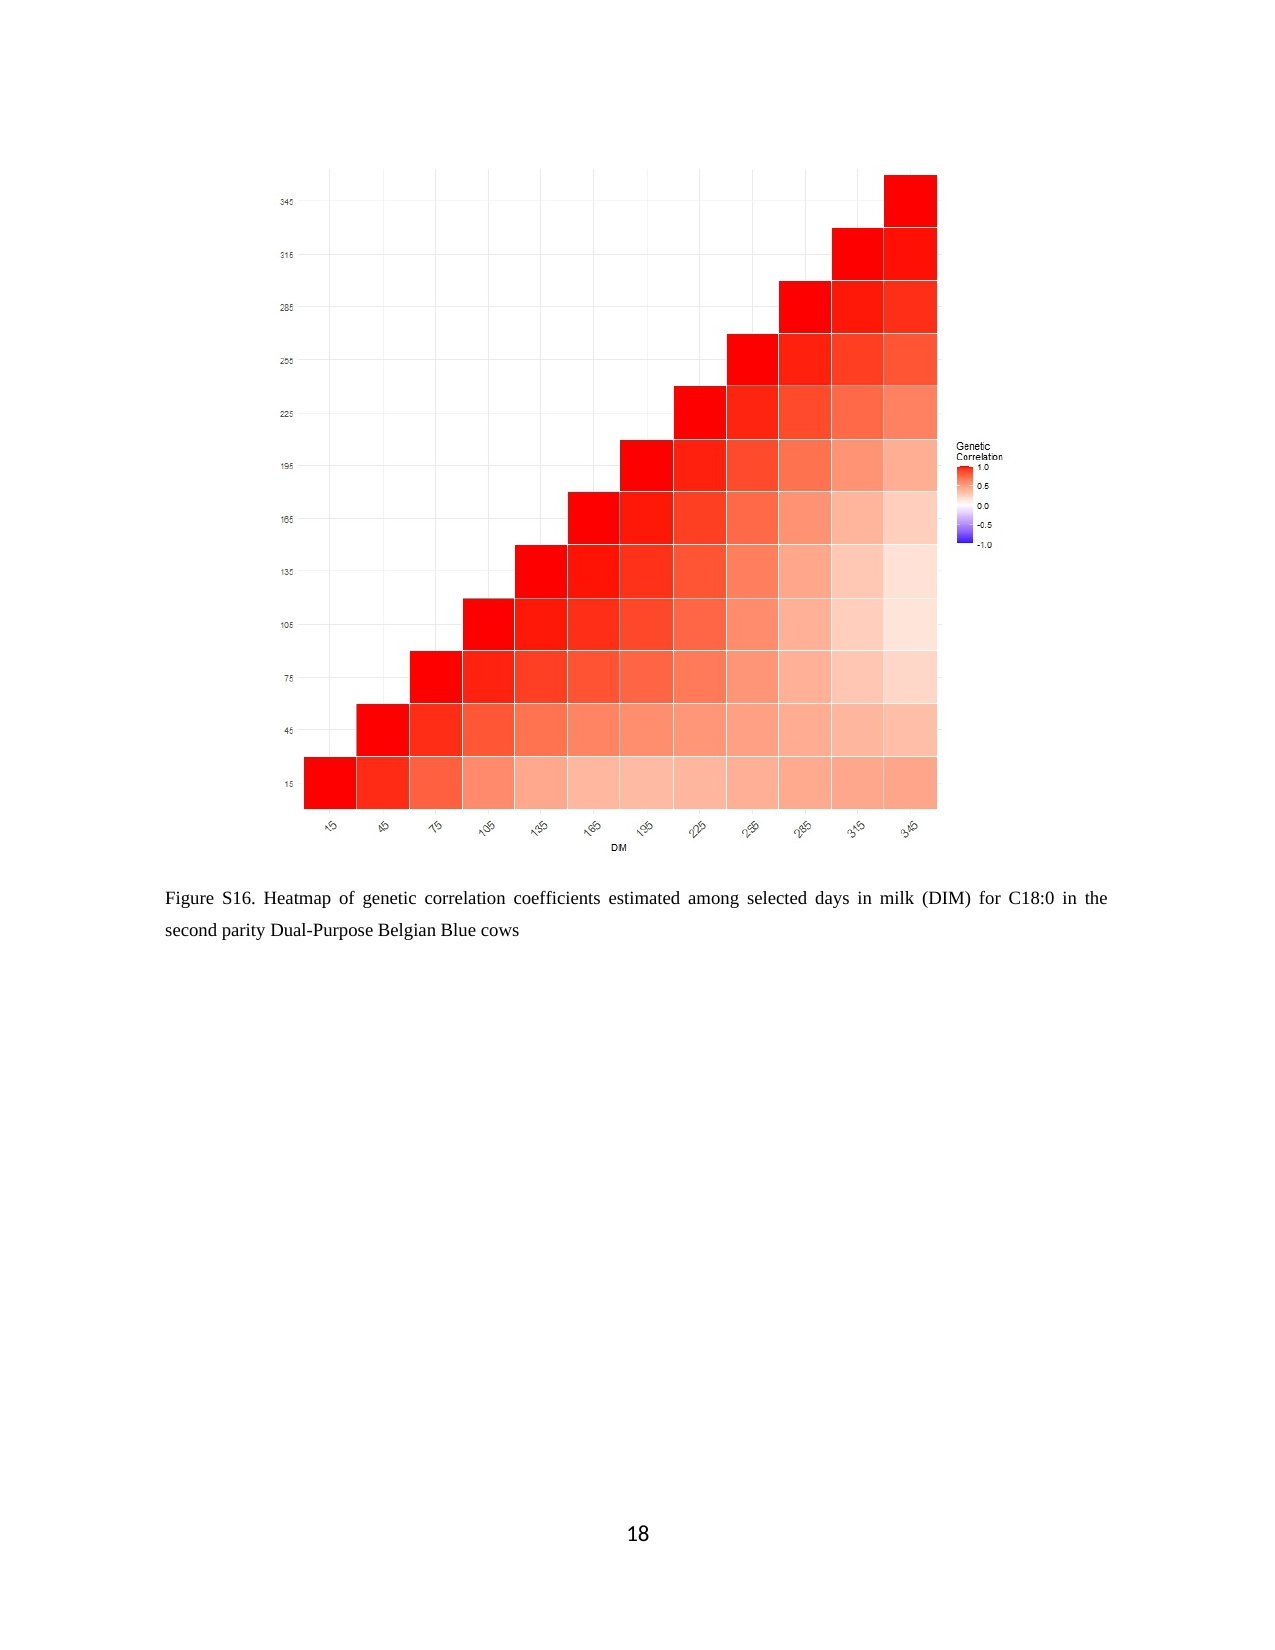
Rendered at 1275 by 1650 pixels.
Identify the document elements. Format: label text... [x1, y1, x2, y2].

text Figure S16. Heatmap of genetic correlation coefficients estimated among selected days in milk (DIM) for C18:0 in the second parity Dual-Purpose Belgian Blue cows [165, 887, 1110, 941]
picture [165, 165, 1111, 857]
